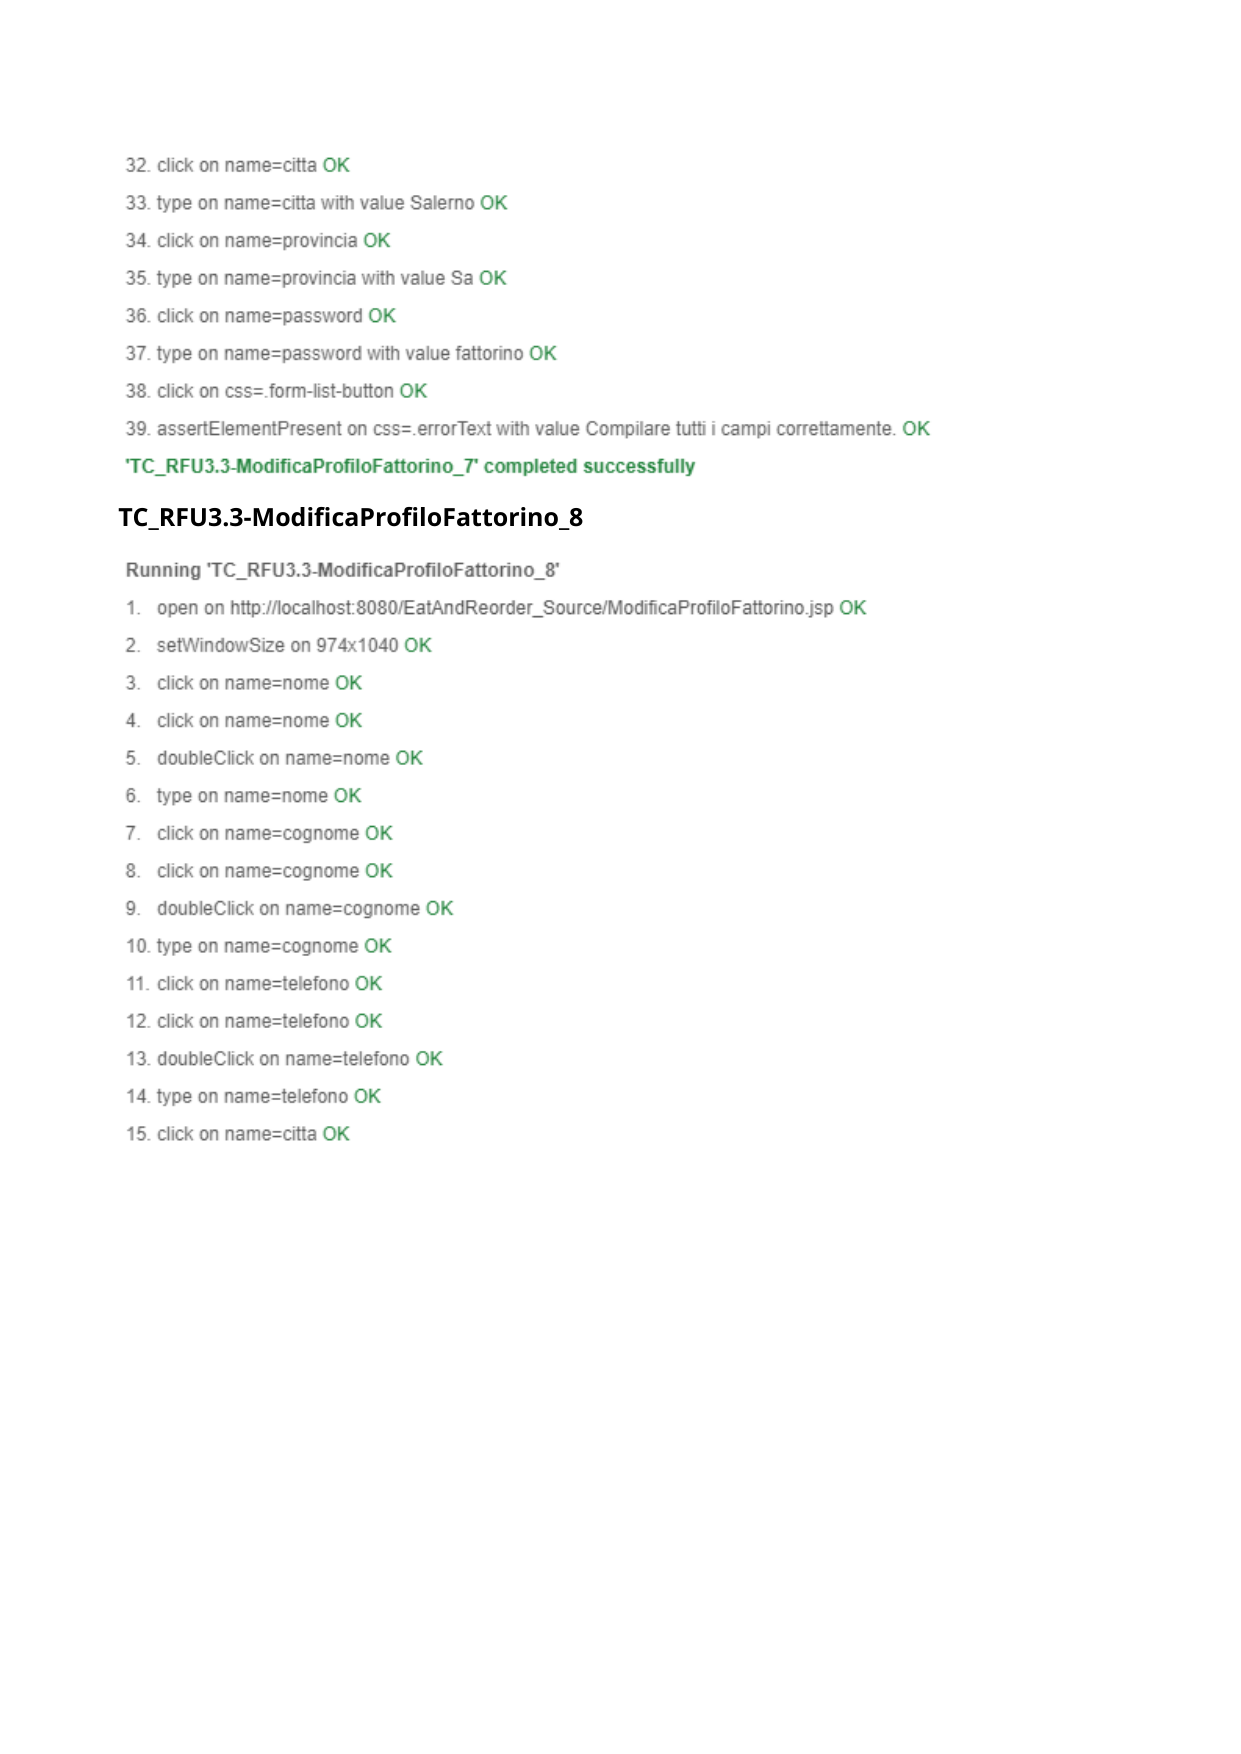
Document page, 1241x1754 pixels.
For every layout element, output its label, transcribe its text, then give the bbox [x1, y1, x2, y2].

picture [118, 552, 881, 1147]
text TC_RFU3.3-ModificaProfiloFattorino_8 [118, 499, 1122, 533]
picture [118, 147, 947, 481]
